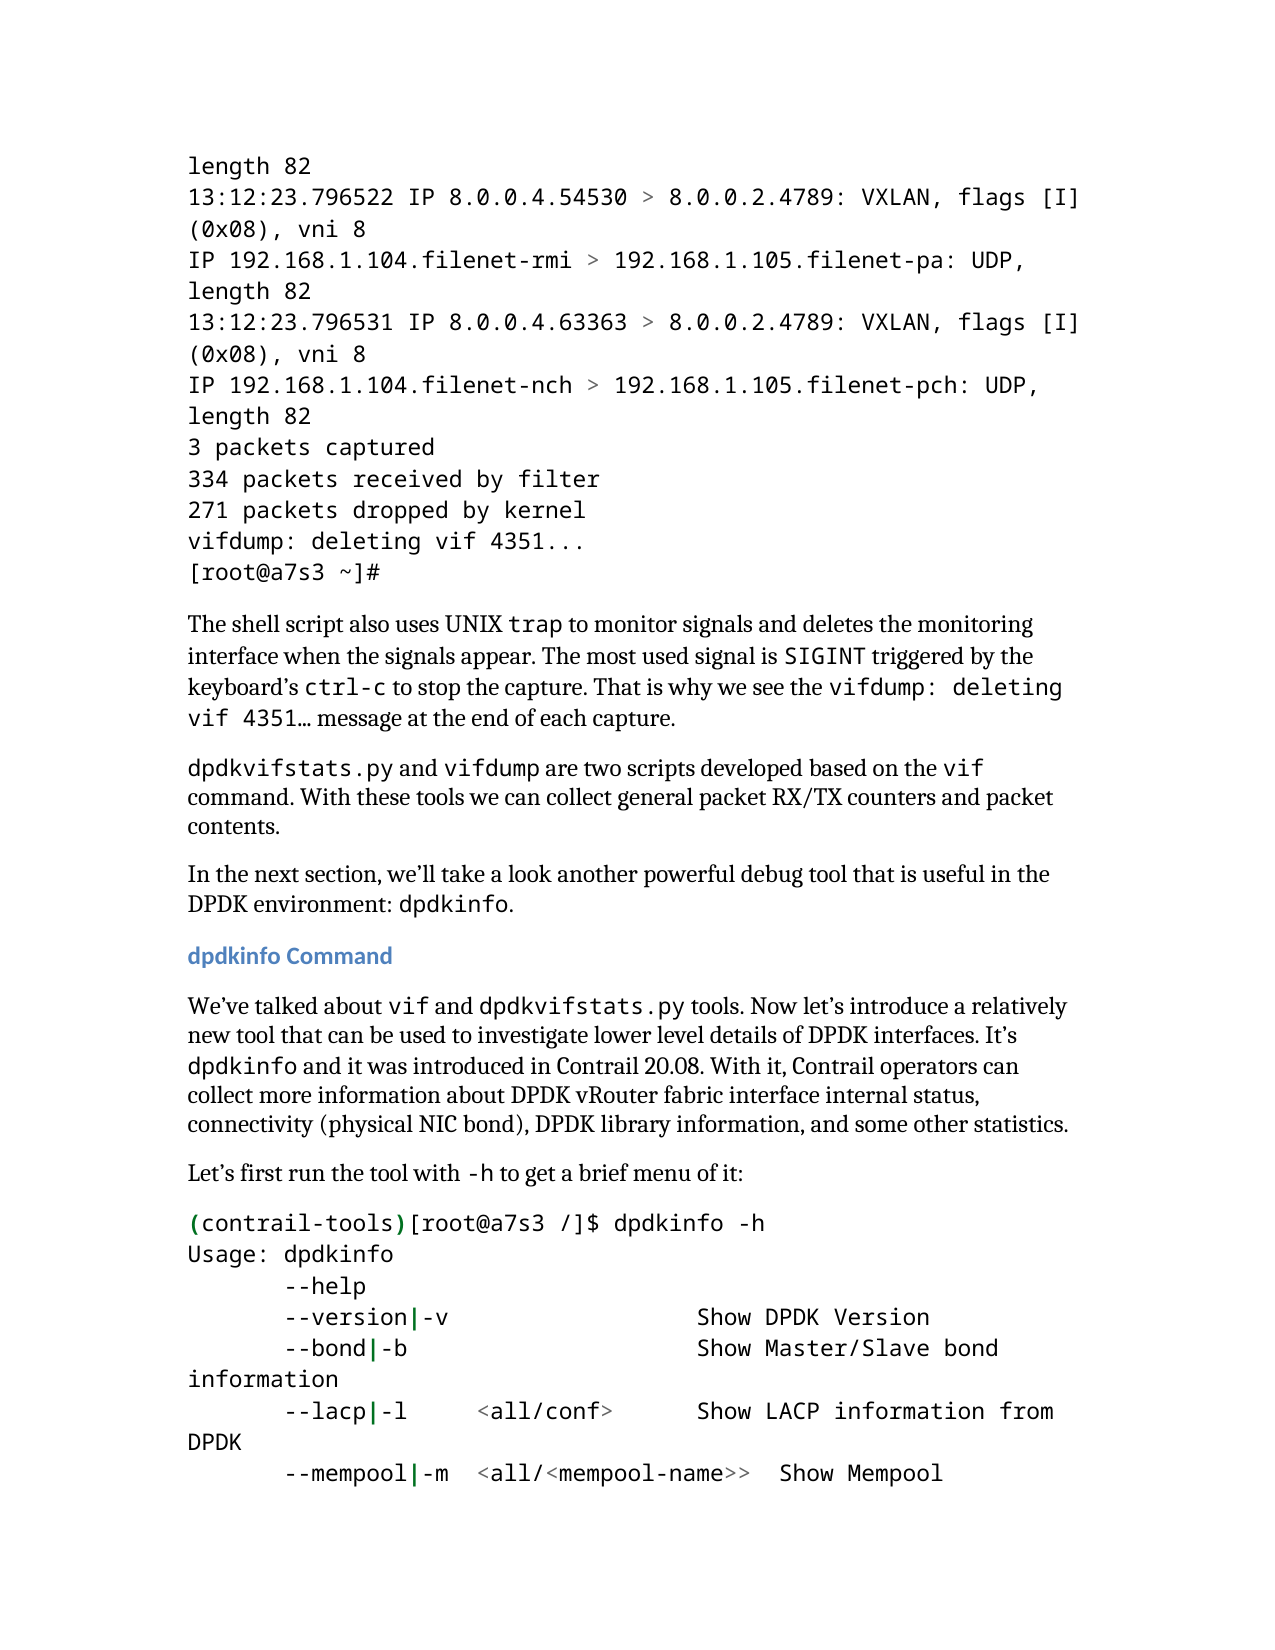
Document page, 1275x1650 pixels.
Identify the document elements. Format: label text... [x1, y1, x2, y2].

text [187, 150, 1087, 587]
text We’ve talked about vif and dpdkvifstats.py tools. Now let’s introduce a relatively new tool that can be used to investigate lower level details of DPDK interfaces. It’s dpdkinfo and it was introduced in Contrail 20.08. With it, Contrail operators can collect more information about DPDK vRouter fabric interface internal status, connectivity (physical NIC bond), DPDK library information, and some other statistics. [187, 990, 1087, 1138]
text The shell script also uses UNIX trap to monitor signals and deletes the monitoring interface when the signals appear. The most used signal is SIGINT triggered by the keyboard’s ctrl-c to stop the capture. That is why we see the vifdump: deleting vif 4351… message at the end of each capture. [187, 608, 1087, 733]
text Let’s first run the tool with -h to get a brief menu of it: [187, 1157, 1087, 1188]
subtitle dpdkinfo Command [187, 940, 1087, 971]
text In the next section, we’ll take a look another powerful debug tool that is useful in the DPDK environment: dpdkinfo. [187, 859, 1087, 919]
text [187, 1207, 1087, 1488]
text dpdkvifstats.py and vifdump are two scripts developed based on the vif command. With these tools we can collect general packet RX/TX counters and packet contents. [187, 752, 1087, 841]
